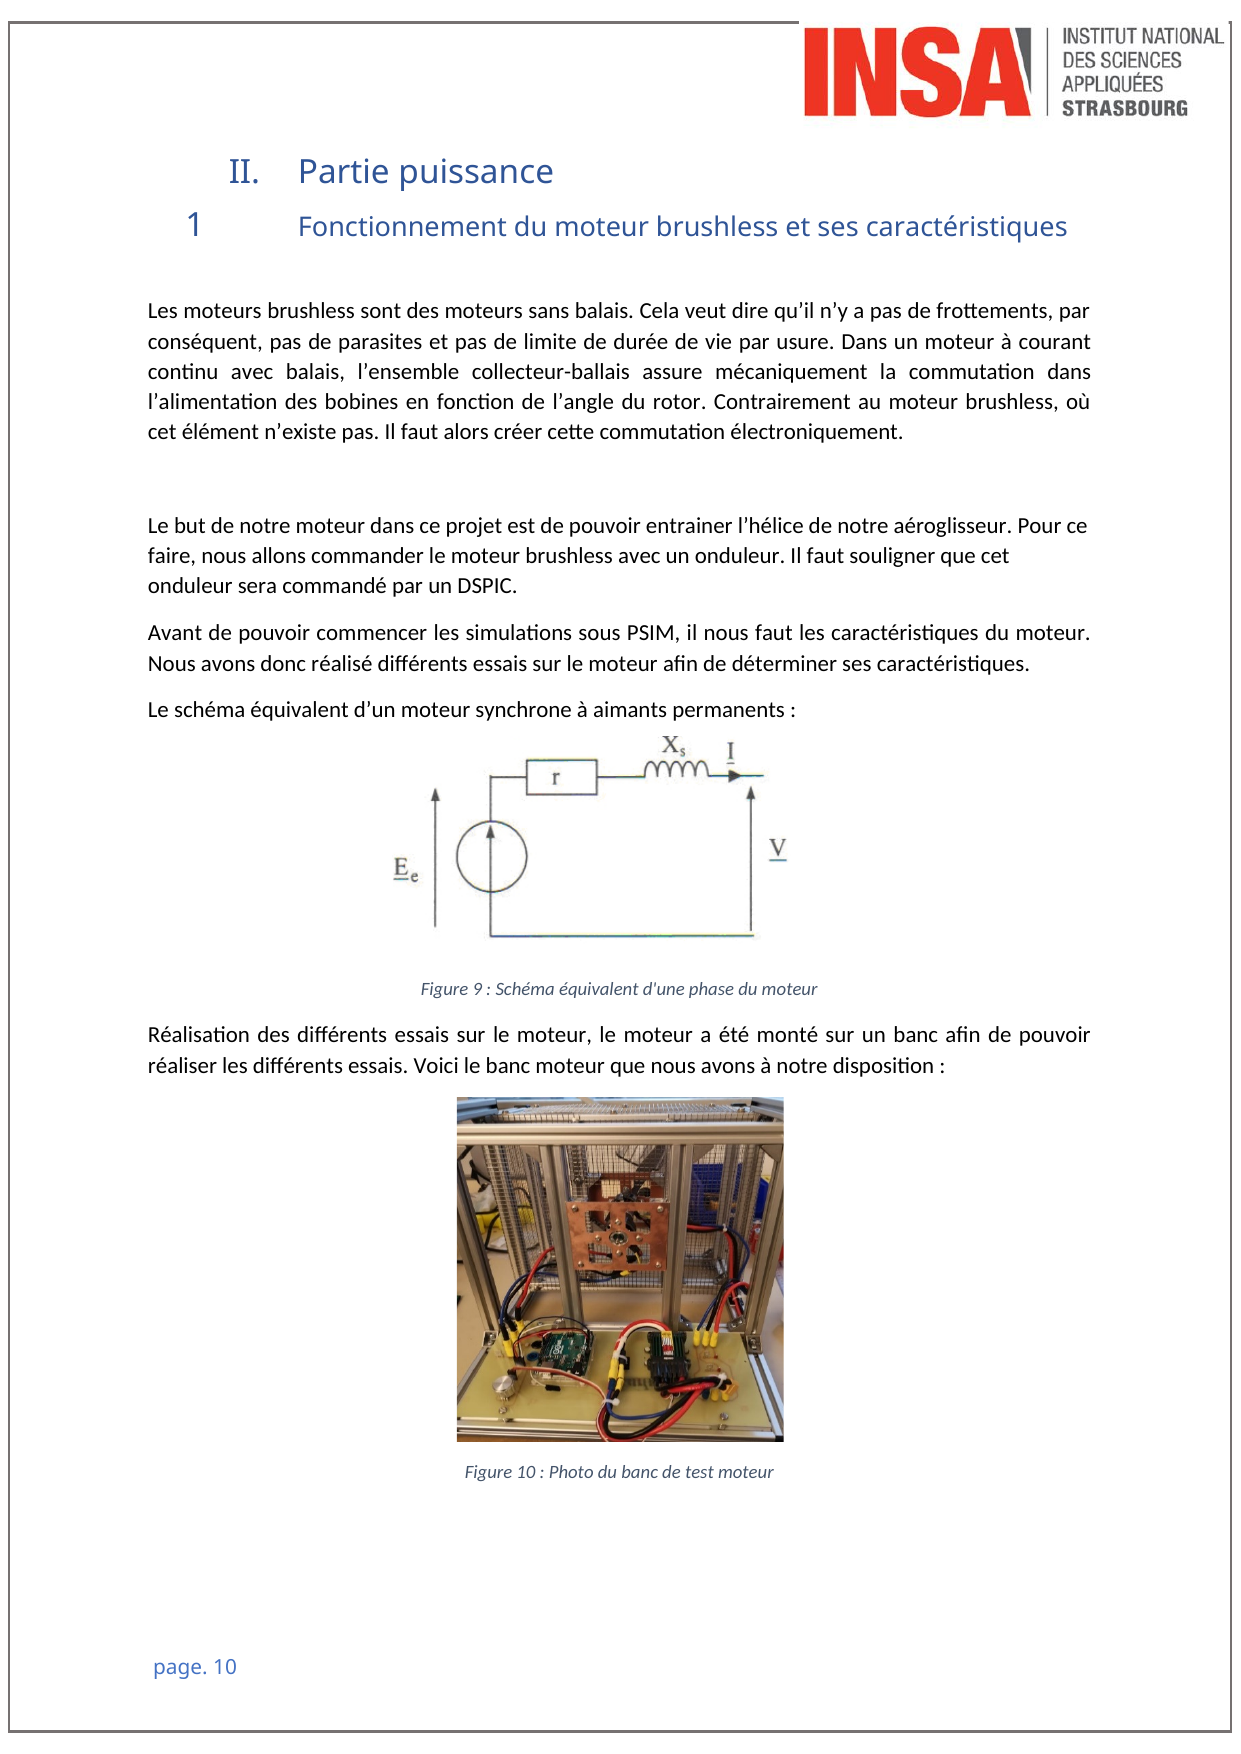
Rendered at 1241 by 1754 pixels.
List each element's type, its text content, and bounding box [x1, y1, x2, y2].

text Les moteurs brushless sont des moteurs sans balais. Cela veut dire qu’il n’y a pas de frottements, par conséquent, pas de parasites et pas de limite de durée de vie par usure. Dans un moteur à courant continu avec balais, l’ensemble collecteur-ballais assure mécaniquement la commutation dans l’alimentation des bobines en fonction de l’angle du rotor. Contrairement au moteur brushless, où cet élément n’existe pas. Il faut alors créer cette commutation électroniquement. [148, 297, 1093, 445]
subtitle Partie puissance [260, 148, 1093, 193]
text Avant de pouvoir commencer les simulations sous PSIM, il nous faut les caractéristiques du moteur. Nous avons donc réalisé différents essais sur le moteur afin de déterminer ses caractéristiques. [148, 618, 1093, 677]
subtitle Fonctionnement du moteur brushless et ses caractéristiques [185, 201, 1093, 246]
picture [392, 736, 792, 944]
text Le but de notre moteur dans ce projet est de pouvoir entrainer l’hélice de notre aéroglisseur. Pour ce faire, nous allons commander le moteur brushless avec un onduleur. Il faut souligner que cet onduleur sera commandé par un DSPIC. [148, 511, 1093, 599]
text Le schéma équivalent d’un moteur synchrone à aimants permanents : [148, 696, 1093, 723]
picture [799, 18, 1229, 134]
text Réalisation des différents essais sur le moteur, le moteur a été monté sur un banc afin de pouvoir réaliser les différents essais. Voici le banc moteur que nous avons à notre disposition : [148, 1021, 1093, 1079]
picture [456, 1097, 784, 1442]
